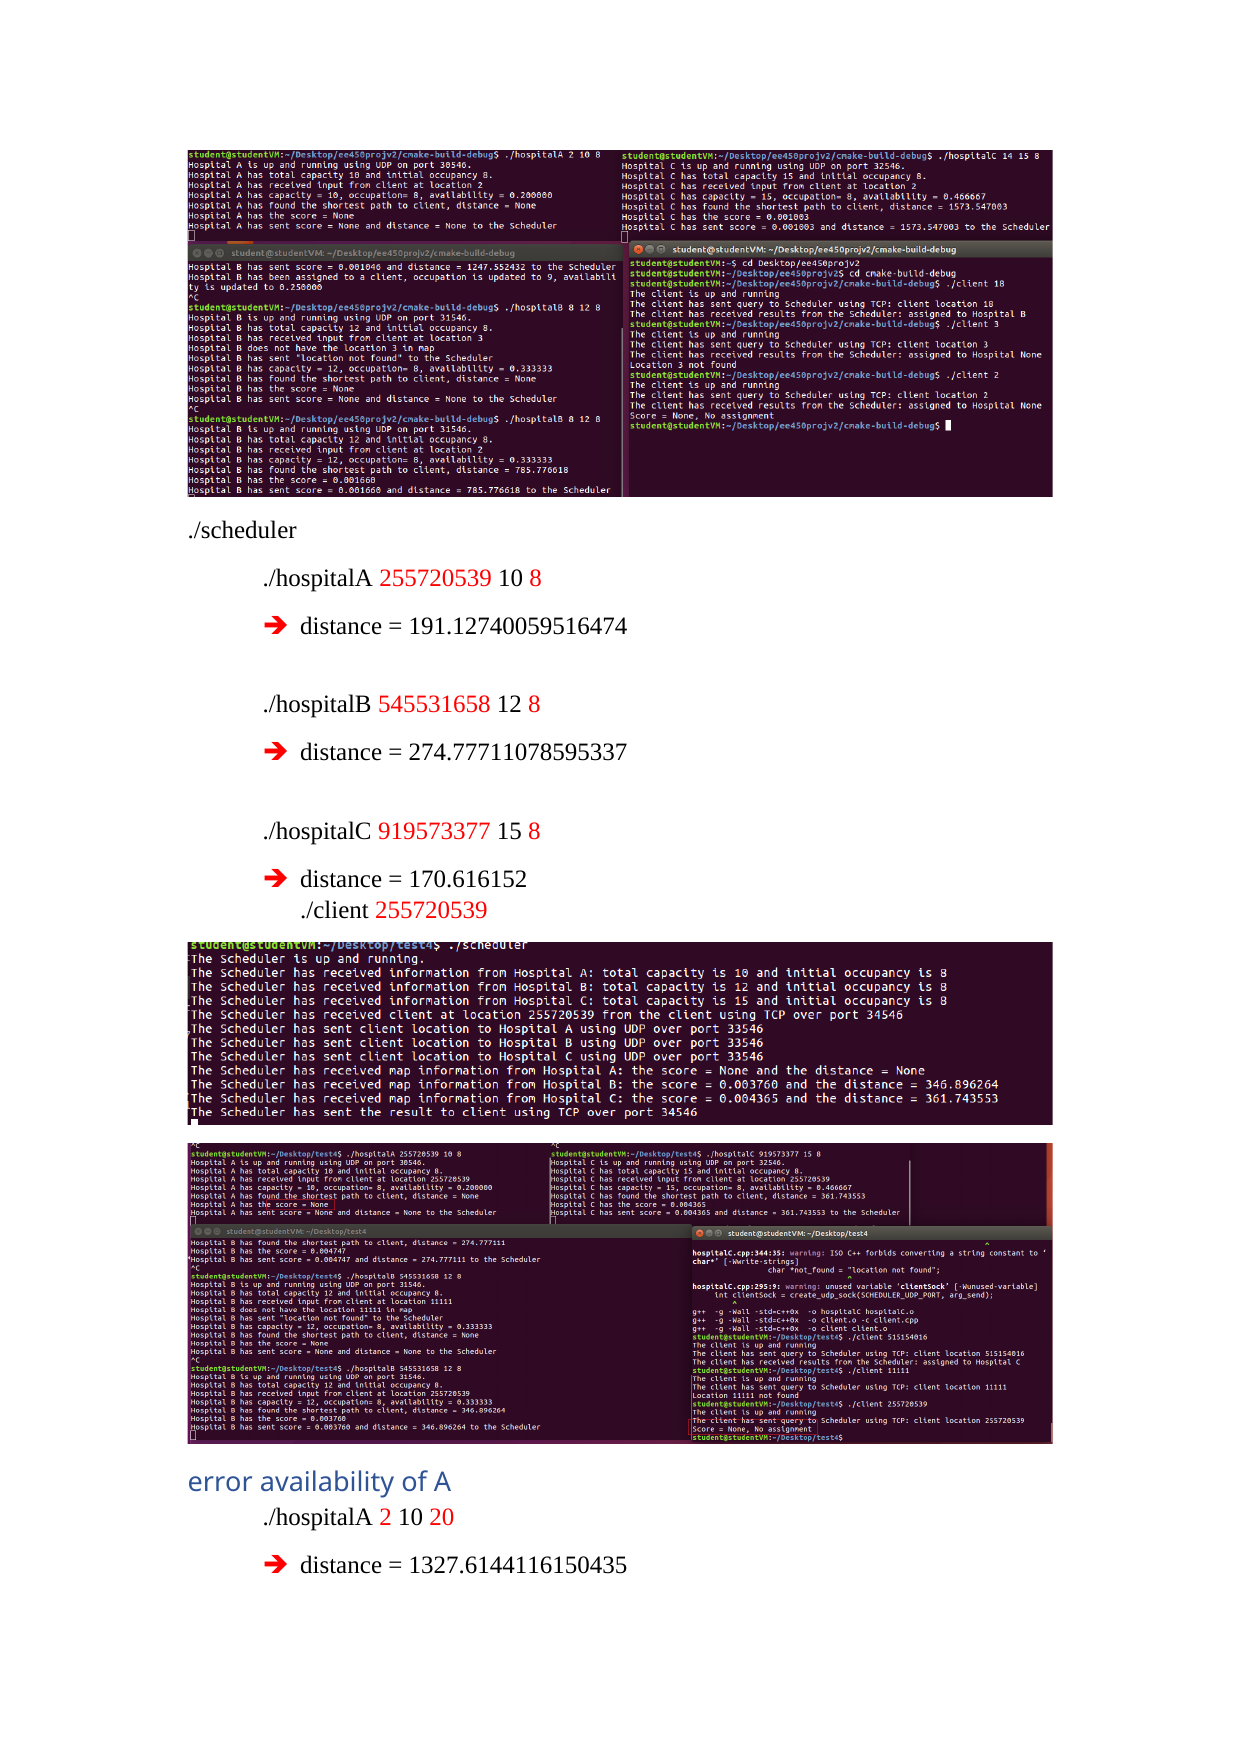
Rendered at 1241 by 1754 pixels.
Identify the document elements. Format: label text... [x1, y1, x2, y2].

text ./hospitalA 255720539 10 8 [187, 563, 1053, 592]
list distance = 1327.6144116150435 [262, 1550, 1053, 1579]
list distance = 191.12740059516474 [262, 611, 1053, 639]
list distance = 274.77711078595337 [262, 737, 1053, 766]
text ./hospitalC 919573377 15 8 [187, 816, 1053, 845]
picture [187, 150, 1053, 497]
text ./hospitalA 2 10 20 [187, 1502, 1053, 1531]
picture [187, 942, 1053, 1125]
text ./scheduler [187, 515, 1053, 544]
list distance = 170.616152 [262, 864, 1053, 892]
subtitle error availability of A [187, 1462, 1053, 1499]
list ./client 255720539 [300, 895, 1053, 923]
picture [187, 1143, 1053, 1444]
text ./hospitalB 545531658 12 8 [187, 689, 1053, 718]
